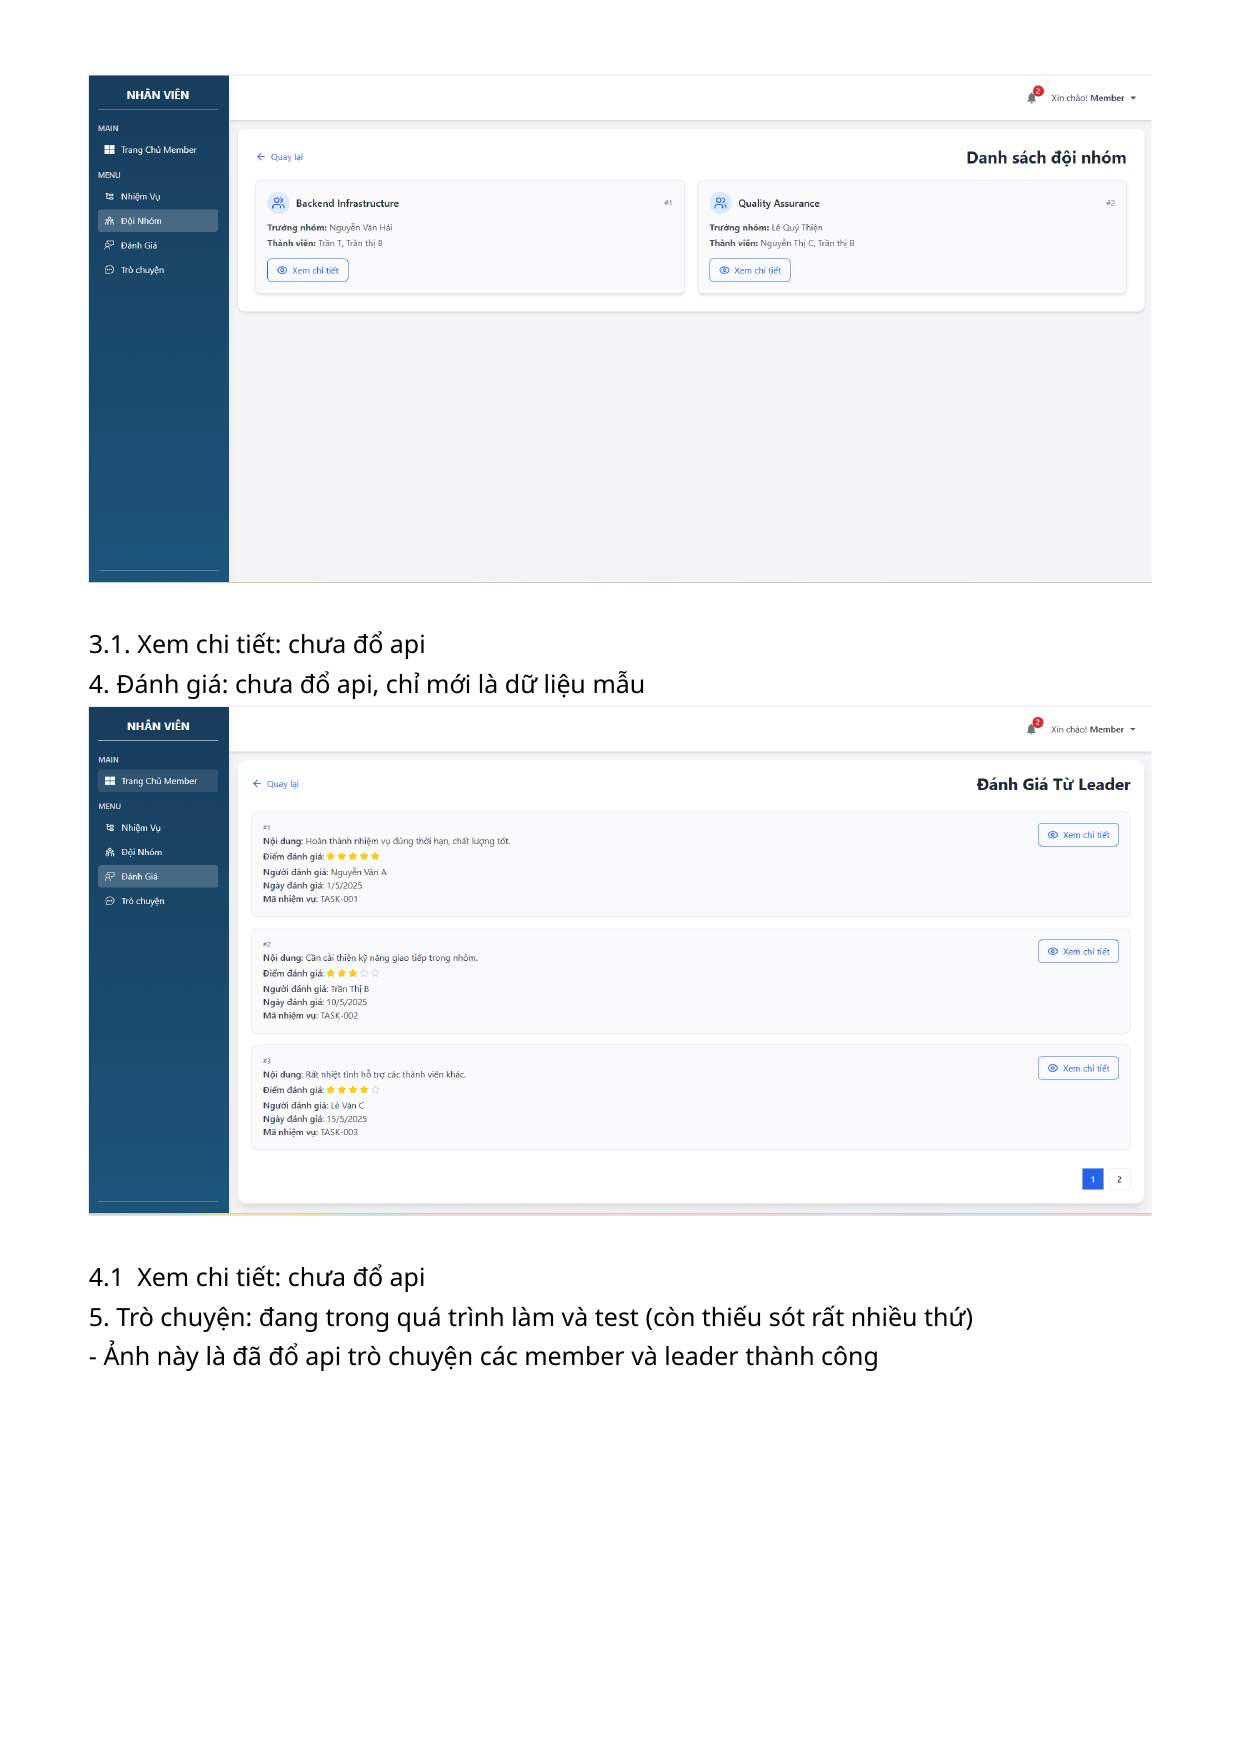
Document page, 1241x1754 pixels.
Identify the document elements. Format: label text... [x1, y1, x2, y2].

text 3.1. Xem chi tiết: chưa đổ api [89, 627, 1152, 661]
picture [88, 73, 1152, 583]
text 5. Trò chuyện: đang trong quá trình làm và test (còn thiếu sót rất nhiều thứ) [89, 1299, 1152, 1333]
text 4. Đánh giá: chưa đổ api, chỉ mới là dữ liệu mẫu [89, 666, 1152, 705]
text 4.1 Xem chi tiết: chưa đổ api [89, 1260, 1152, 1294]
picture [88, 705, 1152, 1216]
text - Ảnh này là đã đổ api trò chuyện các member và leader thành công [89, 1338, 1152, 1372]
